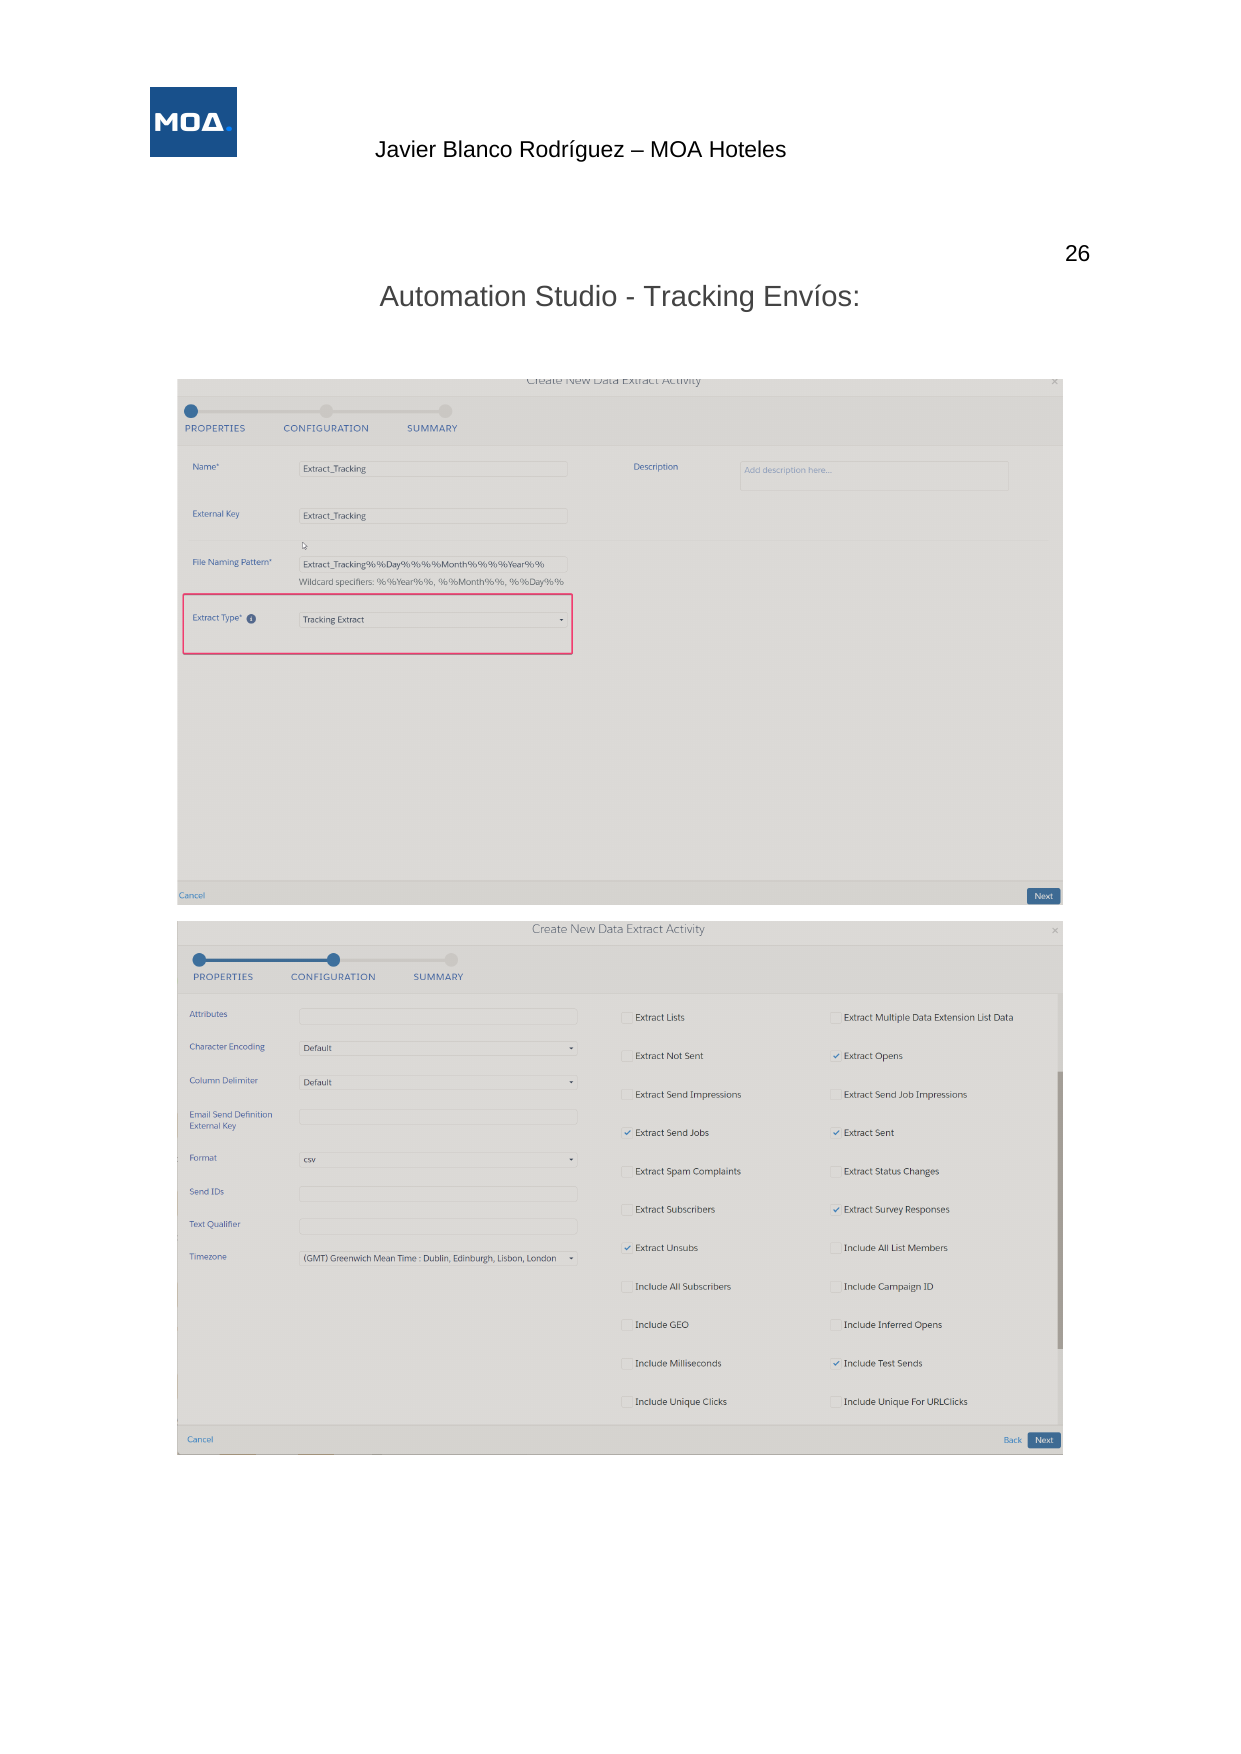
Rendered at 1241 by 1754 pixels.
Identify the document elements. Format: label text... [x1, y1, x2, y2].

picture [177, 379, 1063, 905]
picture [150, 87, 237, 157]
picture [177, 921, 1063, 1455]
